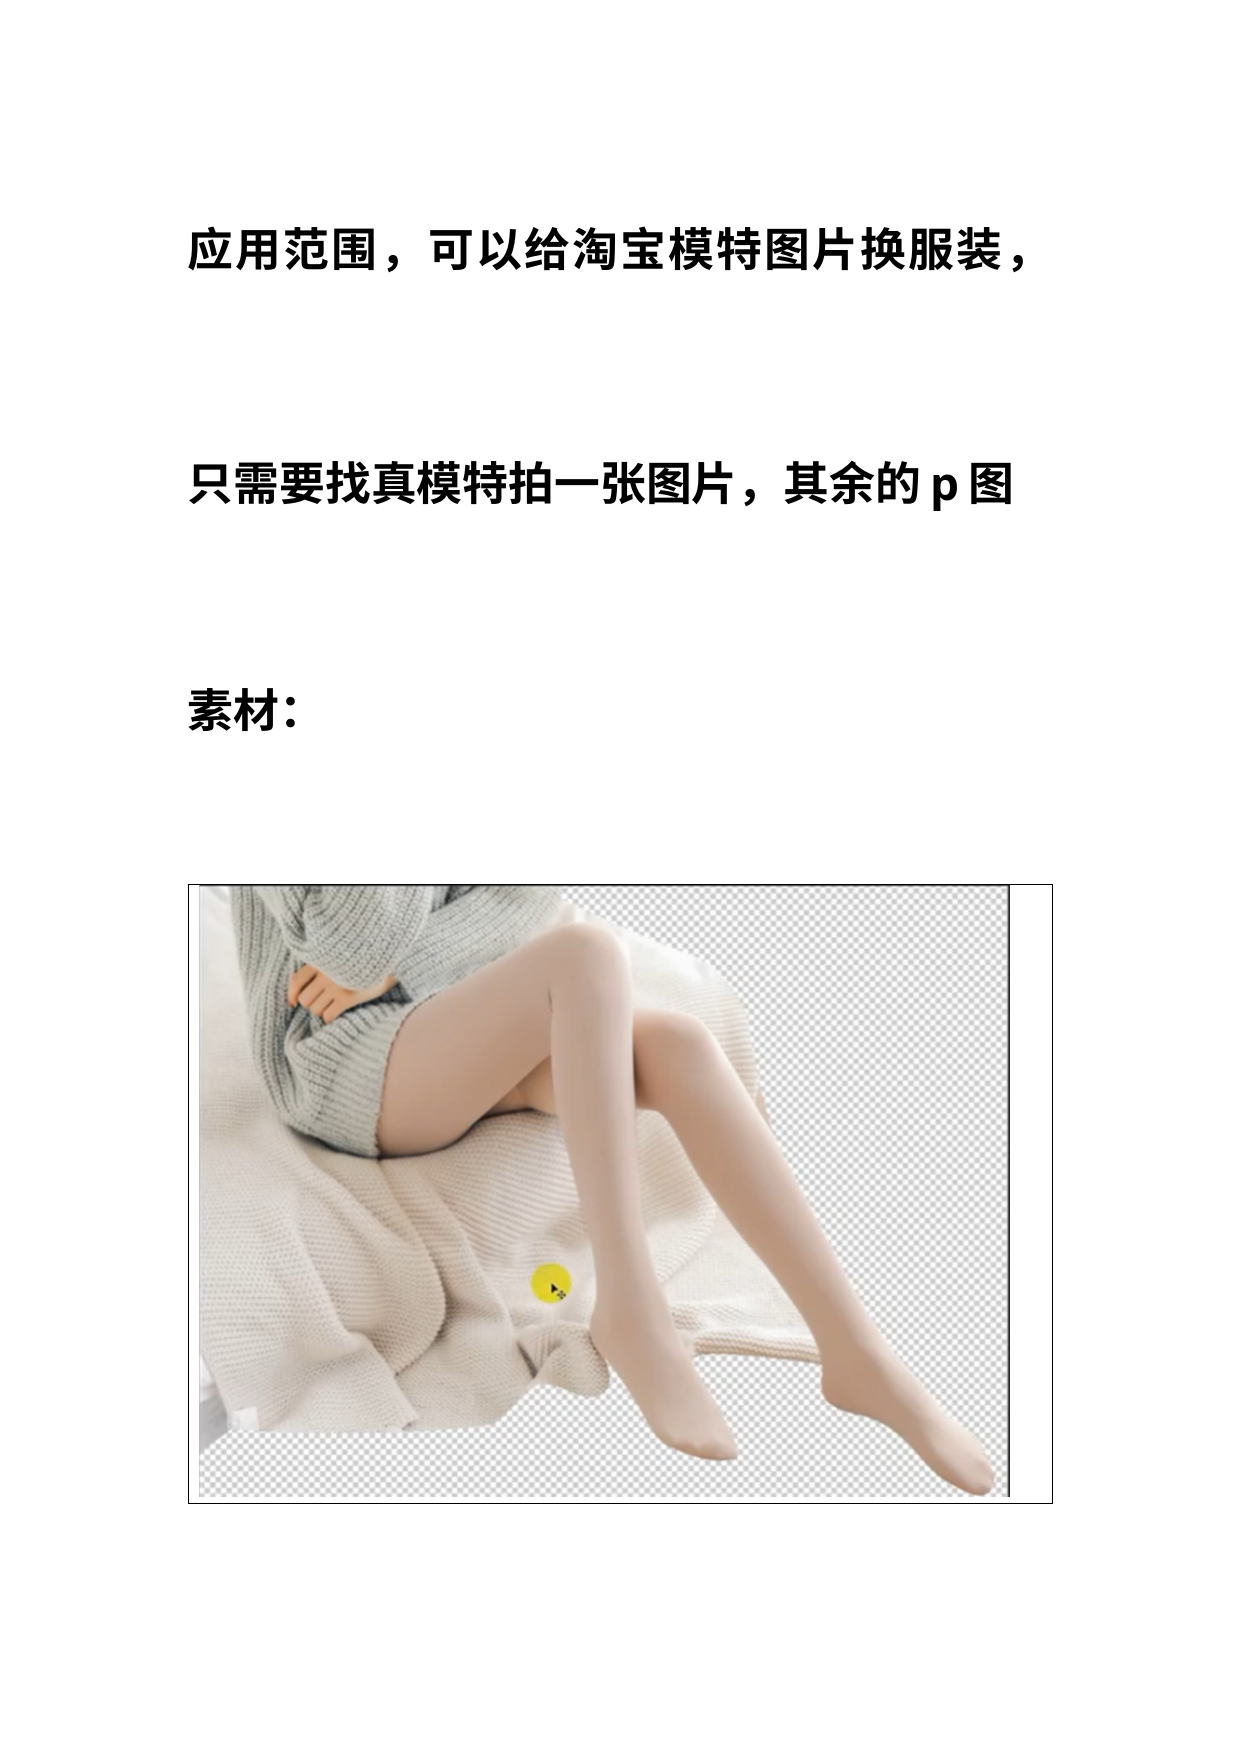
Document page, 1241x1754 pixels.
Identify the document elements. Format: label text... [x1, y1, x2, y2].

picture [199, 885, 1010, 1497]
subtitle 应用范围，可以给淘宝模特图片换服装，只需要找真模特拍一张图片，其余的p图 [187, 197, 1053, 530]
table_header [189, 885, 1052, 1503]
subtitle 素材： [187, 659, 1053, 756]
